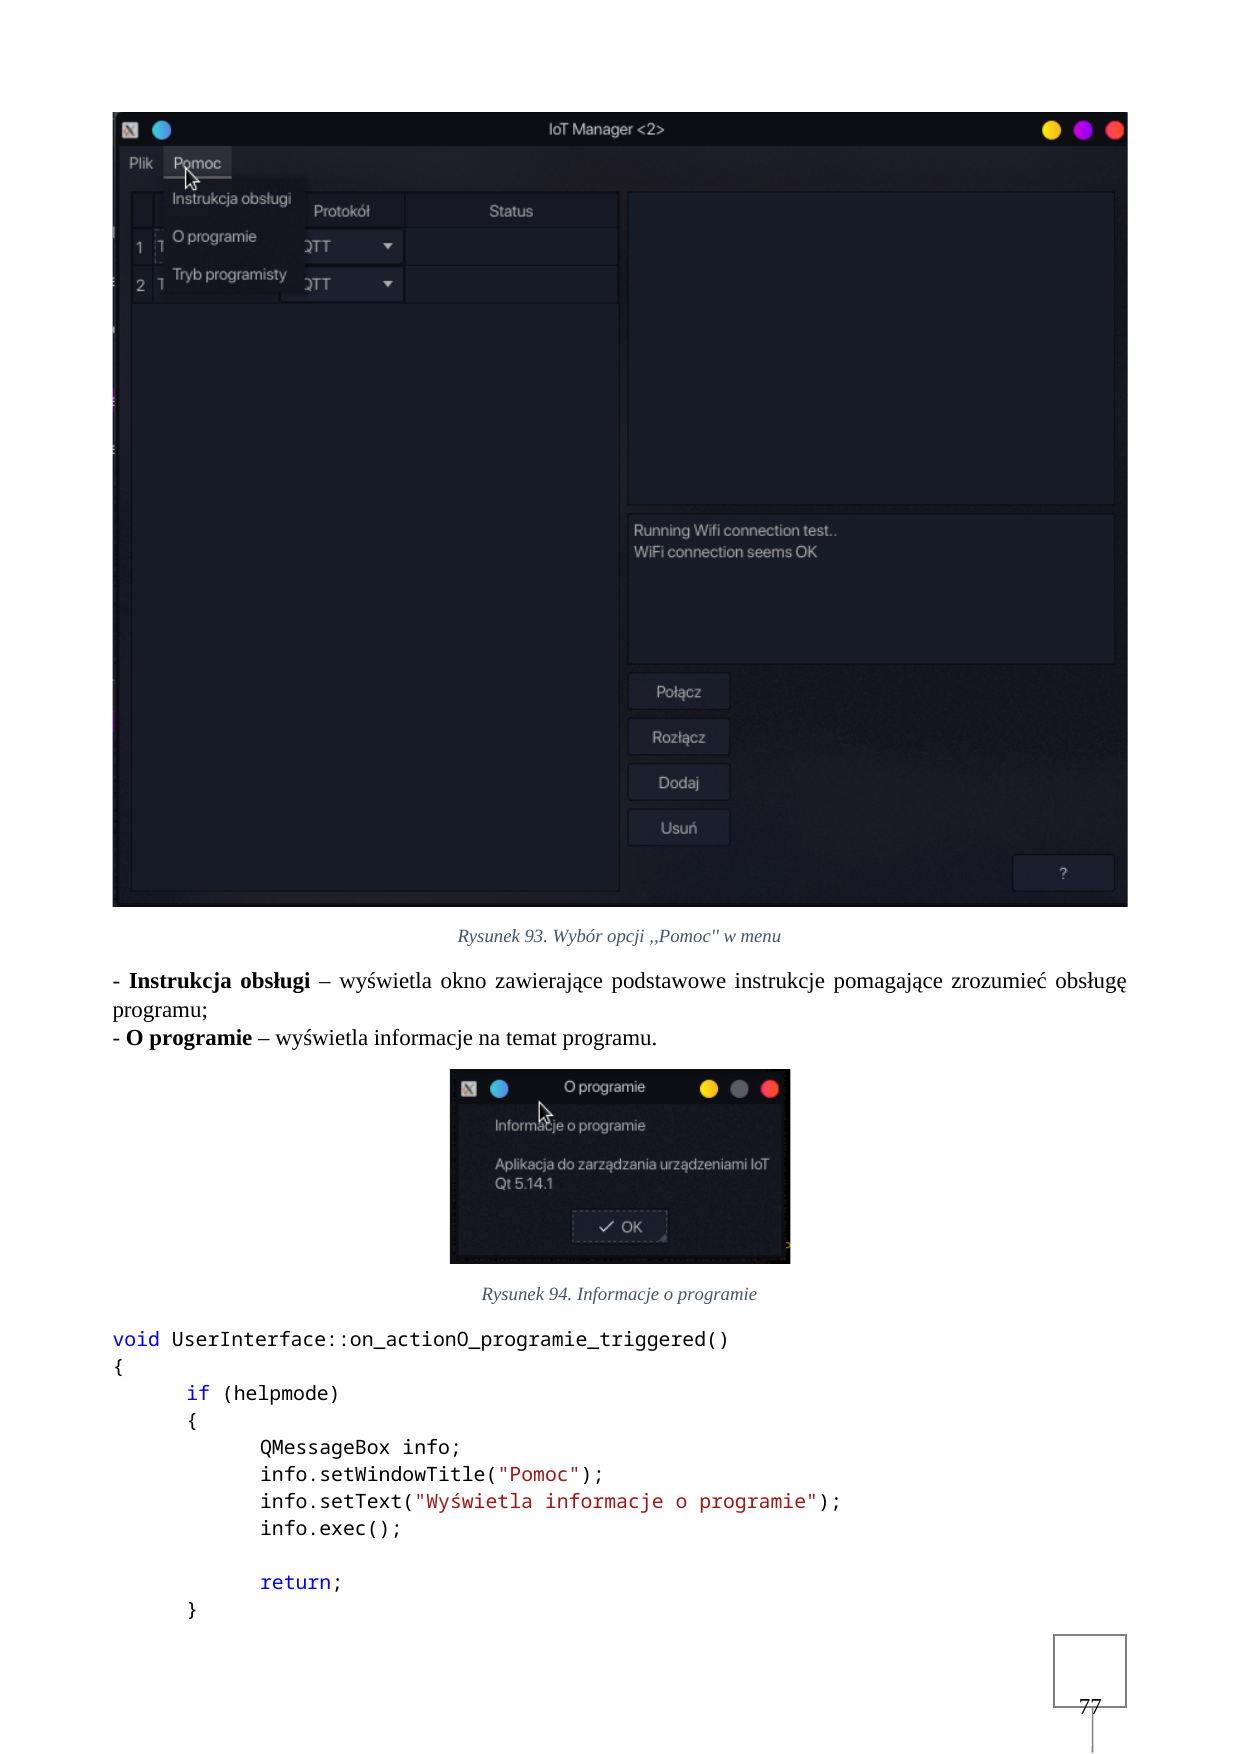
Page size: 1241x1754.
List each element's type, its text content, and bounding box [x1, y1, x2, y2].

text { [112, 1406, 1128, 1433]
text void UserInterface::on_actionO_programie_triggered() [112, 1325, 1128, 1352]
text info.setWindowTitle("Pomoc"); [112, 1460, 1128, 1487]
text } [112, 1595, 1128, 1622]
text { [112, 1352, 1128, 1379]
text info.setText("Wyświetla informacje o programie"); [112, 1487, 1128, 1514]
picture [449, 1069, 791, 1264]
text Rysunek 94. Informacje o programie [112, 1283, 1128, 1304]
text QMessageBox info; [112, 1433, 1128, 1460]
text return; [112, 1568, 1128, 1595]
text info.exec(); [112, 1514, 1128, 1541]
text - Instrukcja obsługi – wyświetla okno zawierające podstawowe instrukcje pomagające zrozumieć obsługę programu; - O programie – wyświetla informacje na temat programu. [112, 968, 1128, 1051]
picture [112, 112, 1128, 907]
text if (helpmode) [112, 1379, 1128, 1406]
